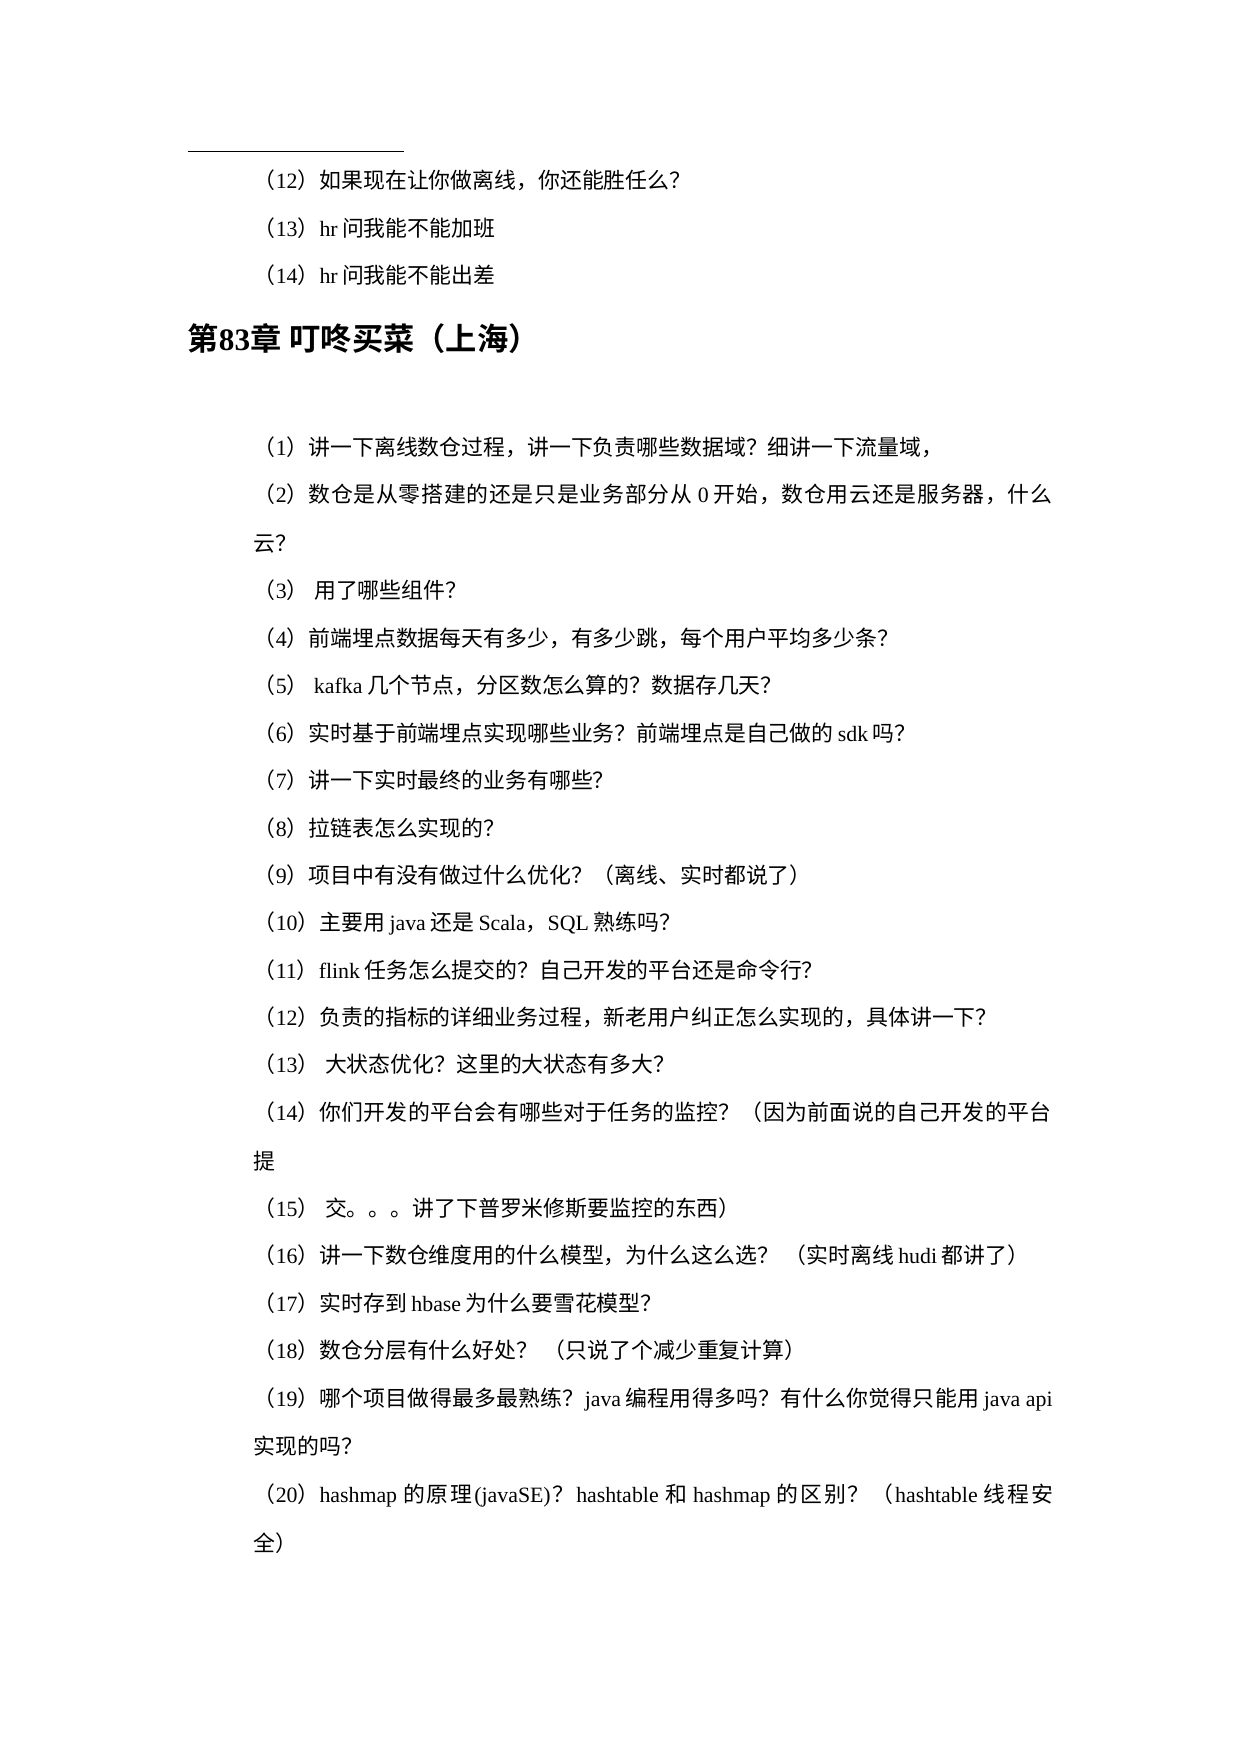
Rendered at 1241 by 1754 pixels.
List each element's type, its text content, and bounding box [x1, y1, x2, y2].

list 数仓分层有什么好处？ （只说了个减少重复计算） [254, 1334, 1053, 1366]
list 项目中有没有做过什么优化？（离线、实时都说了） [254, 858, 1053, 891]
list 讲一下数仓维度用的什么模型，为什么这么选？ （实时离线hudi都讲了） [254, 1239, 1053, 1272]
list 讲一下实时最终的业务有哪些？ [254, 764, 1053, 796]
list 大状态优化？这里的大状态有多大？ [254, 1048, 1053, 1081]
list flink任务怎么提交的？自己开发的平台还是命令行？ [254, 953, 1053, 986]
list 哪个项目做得最多最熟练？java编程用得多吗？有什么你觉得只能用java api实现的吗？ [254, 1381, 1053, 1462]
list 讲一下离线数仓过程，讲一下负责哪些数据域？细讲一下流量域， [254, 431, 1053, 463]
list 你们开发的平台会有哪些对于任务的监控？（因为前面说的自己开发的平台提 [254, 1096, 1053, 1177]
list hr问我能不能加班 [254, 211, 1053, 244]
list 用了哪些组件？ [254, 574, 1053, 607]
list 如果现在让你做离线，你还能胜任么？ [254, 164, 1053, 196]
list 交。。。讲了下普罗米修斯要监控的东西） [254, 1192, 1053, 1224]
list kafka几个节点，分区数怎么算的？数据存几天？ [254, 669, 1053, 701]
list 主要用java还是Scala，SQL熟练吗？ [254, 906, 1053, 938]
list 负责的指标的详细业务过程，新老用户纠正怎么实现的，具体讲一下？ [254, 1001, 1053, 1033]
list 拉链表怎么实现的？ [254, 811, 1053, 844]
list 数仓是从零搭建的还是只是业务部分从0开始，数仓用云还是服务器，什么云？ [254, 478, 1053, 559]
list hr问我能不能出差 [254, 259, 1053, 291]
subtitle 叮咚买菜（上海） [187, 306, 1053, 371]
list 实时存到hbase为什么要雪花模型？ [254, 1286, 1053, 1319]
list 前端埋点数据每天有多少，有多少跳，每个用户平均多少条？ [254, 622, 1053, 654]
list 实时基于前端埋点实现哪些业务？前端埋点是自己做的sdk吗？ [254, 716, 1053, 749]
list hashmap的原理(javaSE)？hashtable和hashmap的区别？（hashtable线程安全） [254, 1477, 1053, 1559]
